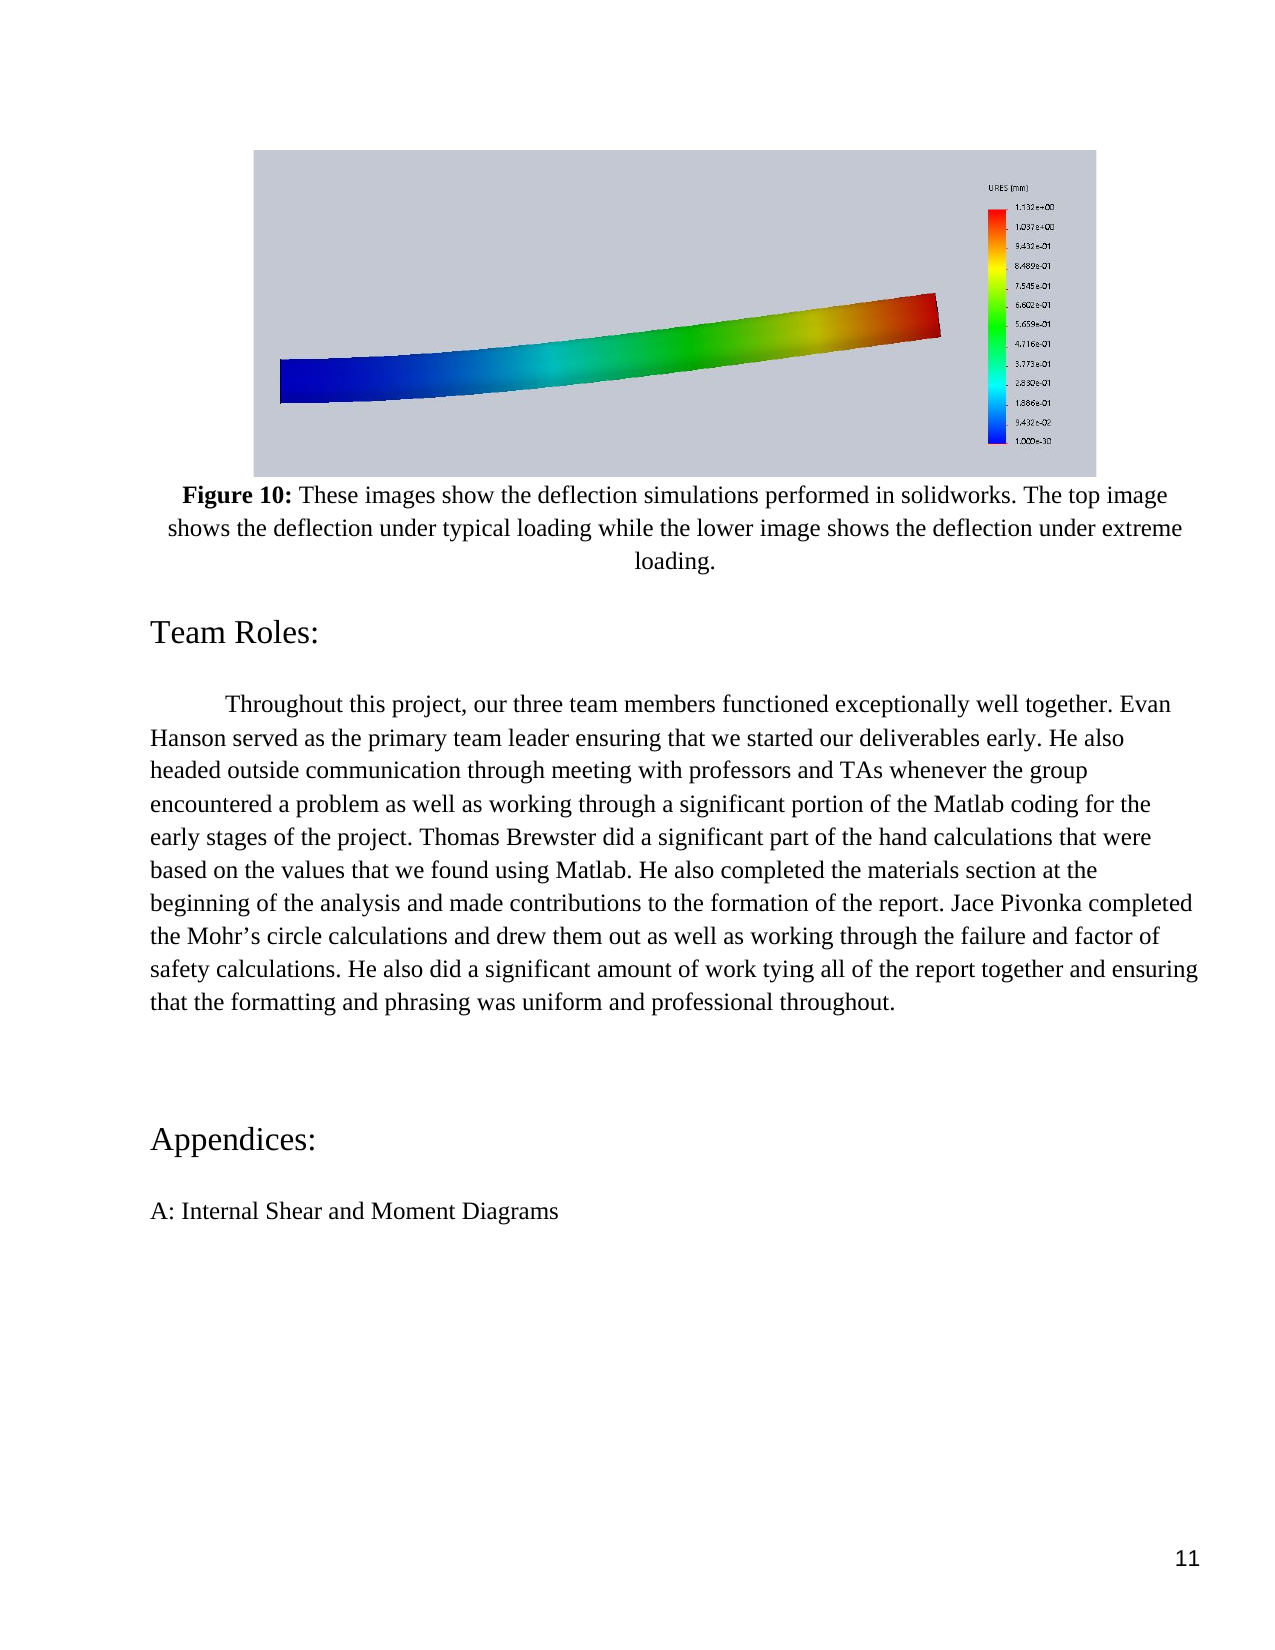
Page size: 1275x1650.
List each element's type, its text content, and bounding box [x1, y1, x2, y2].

text Throughout this project, our three team members functioned exceptionally well together. Evan Hanson served as the primary team leader ensuring that we started our deliverables early. He also headed outside communication through meeting with professors and TAs whenever the group encountered a problem as well as working through a significant portion of the Matlab coding for the early stages of the project. Thomas Brewster did a significant part of the hand calculations that were based on the values that we found using Matlab. He also completed the materials section at the beginning of the analysis and made contributions to the formation of the report. Jace Pivonka completed the Mohr’s circle calculations and drew them out as well as working through the failure and factor of safety calculations. He also did a significant amount of work tying all of the report together and ensuring that the formatting and phrasing was uniform and professional throughout. [150, 689, 1200, 1016]
text Appendices: [150, 1119, 1200, 1157]
picture [253, 150, 1097, 477]
text Team Roles: [150, 612, 1200, 651]
text A: Internal Shear and Moment Diagrams [150, 1196, 1200, 1225]
text Figure 10: These images show the deflection simulations performed in solidworks. The top image shows the deflection under typical loading while the lower image shows the deflection under extreme loading. [150, 480, 1200, 575]
